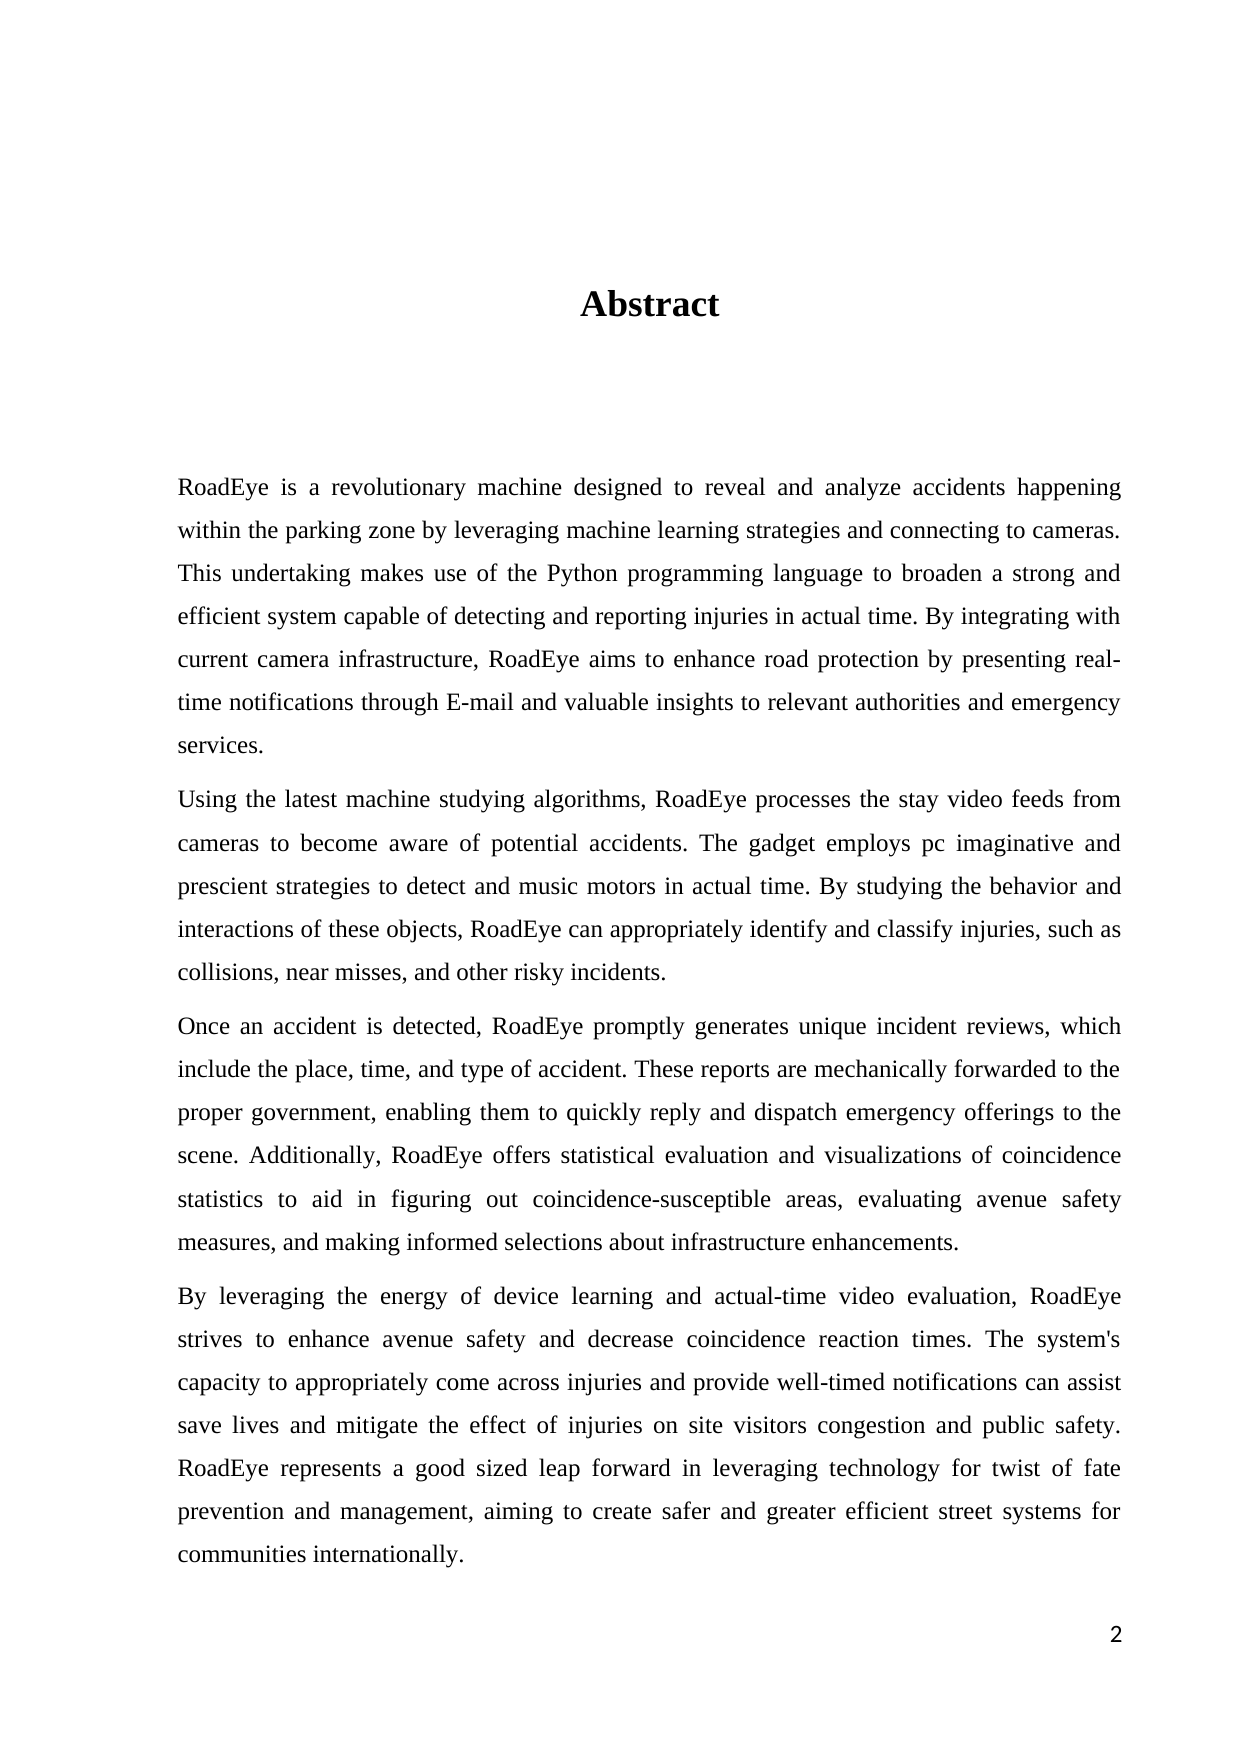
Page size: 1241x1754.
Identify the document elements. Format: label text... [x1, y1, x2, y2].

text By leveraging the energy of device learning and actual-time video evaluation, RoadEye strives to enhance avenue safety and decrease coincidence reaction times. The system's capacity to appropriately come across injuries and provide well-timed notifications can assist save lives and mitigate the effect of injuries on site visitors congestion and public safety. RoadEye represents a good sized leap forward in leveraging technology for twist of fate prevention and management, aiming to create safer and greater efficient street systems for communities internationally. [177, 1281, 1122, 1568]
text Using the latest machine studying algorithms, RoadEye processes the stay video feeds from cameras to become aware of potential accidents. The gadget employs pc imaginative and prescient strategies to detect and music motors in actual time. By studying the behavior and interactions of these objects, RoadEye can appropriately identify and classify injuries, such as collisions, near misses, and other risky incidents. [177, 784, 1122, 986]
title Abstract [177, 281, 1122, 324]
text Once an accident is detected, RoadEye promptly generates unique incident reviews, which include the place, time, and type of accident. These reports are mechanically forwarded to the proper government, enabling them to quickly reply and dispatch emergency offerings to the scene. Additionally, RoadEye offers statistical evaluation and visualizations of coincidence statistics to aid in figuring out coincidence-susceptible areas, evaluating avenue safety measures, and making informed selections about infrastructure enhancements. [177, 1011, 1122, 1256]
text RoadEye is a revolutionary machine designed to reveal and analyze accidents happening within the parking zone by leveraging machine learning strategies and connecting to cameras. This undertaking makes use of the Python programming language to broaden a strong and efficient system capable of detecting and reporting injuries in actual time. By integrating with current camera infrastructure, RoadEye aims to enhance road protection by presenting real-time notifications through E-mail and valuable insights to relevant authorities and emergency services. [177, 472, 1122, 759]
